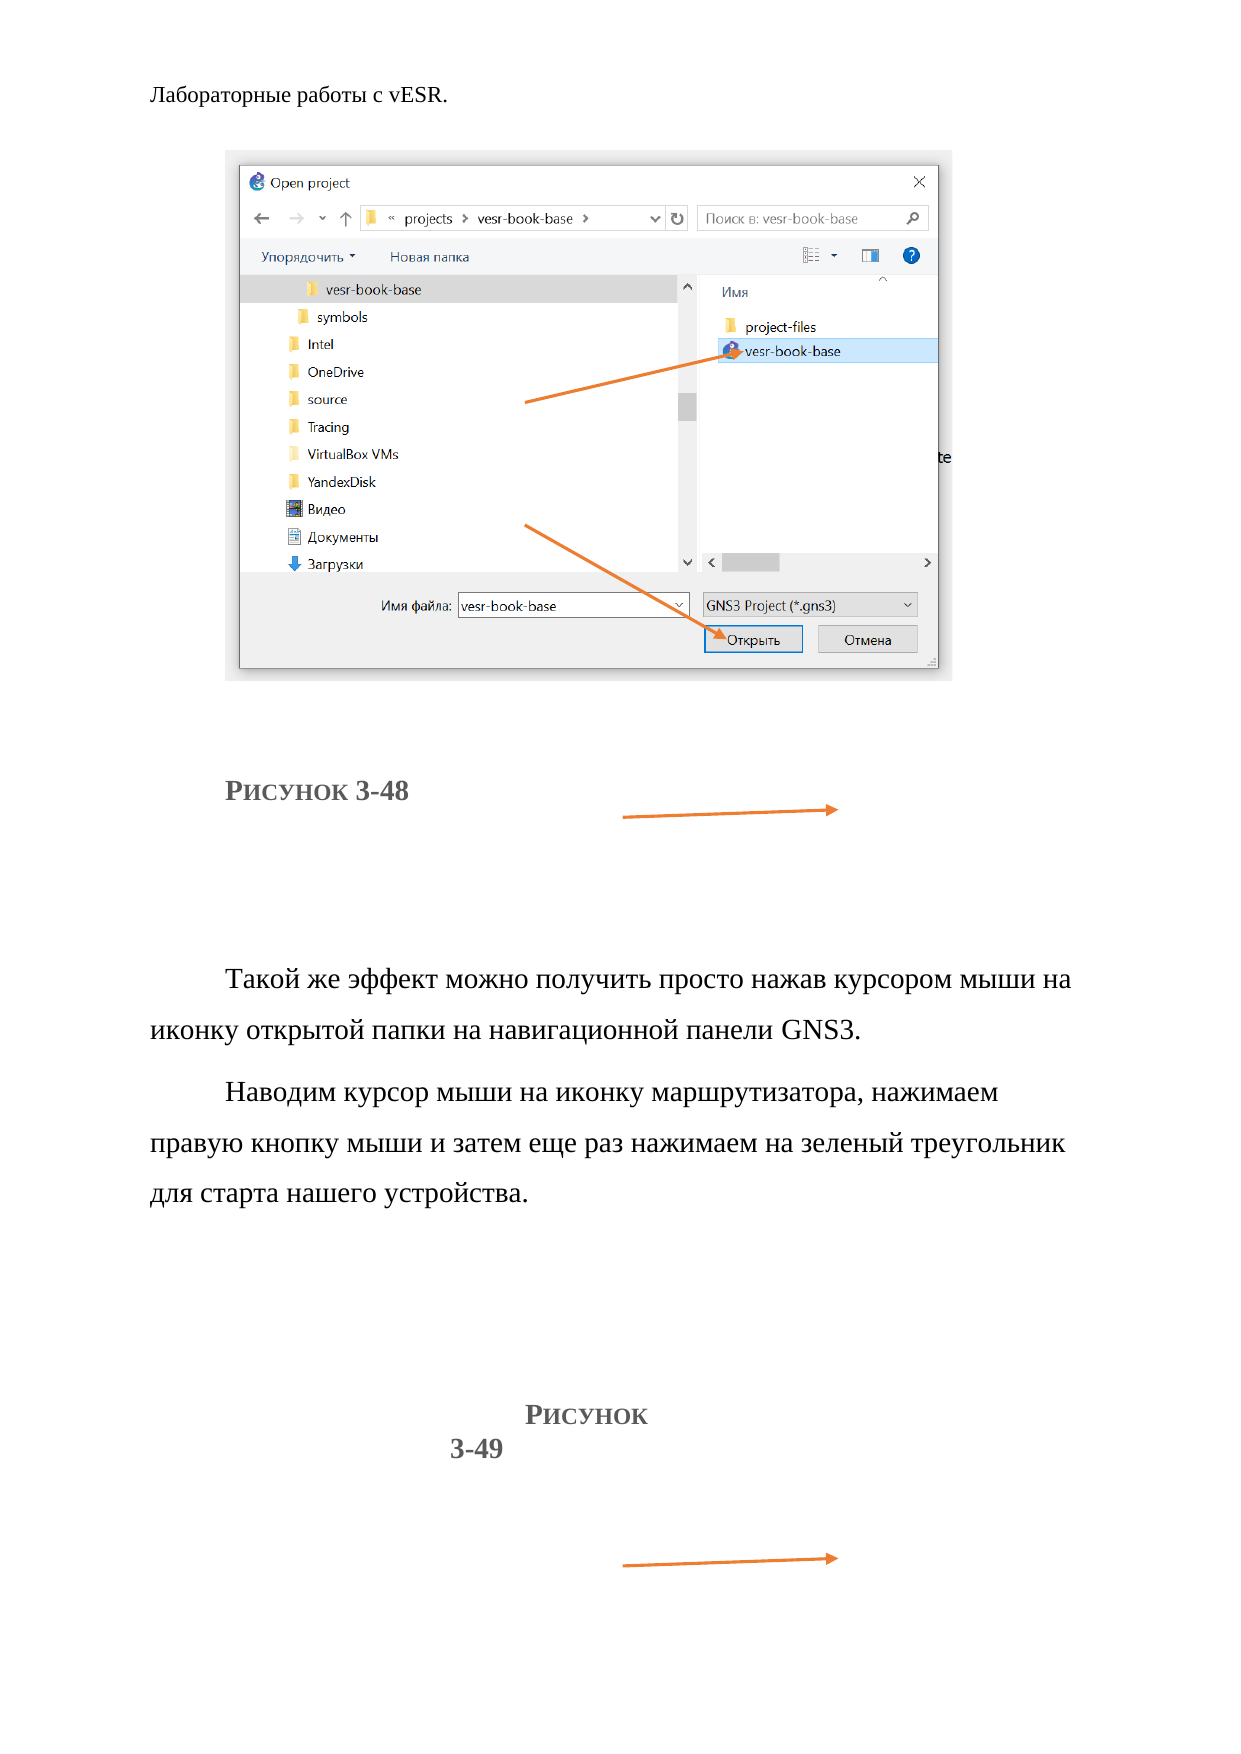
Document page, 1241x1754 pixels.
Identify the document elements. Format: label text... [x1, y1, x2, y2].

picture [225, 150, 953, 681]
text Наводим курсор мыши на иконку маршрутизатора, нажимаем правую кнопку мыши и затем еще раз нажимаем на зеленый треугольник для старта нашего устройства. [150, 1074, 1090, 1209]
text Такой же эффект можно получить просто нажав курсором мыши на иконку открытой папки на навигационной панели GNS3. [150, 961, 1090, 1045]
